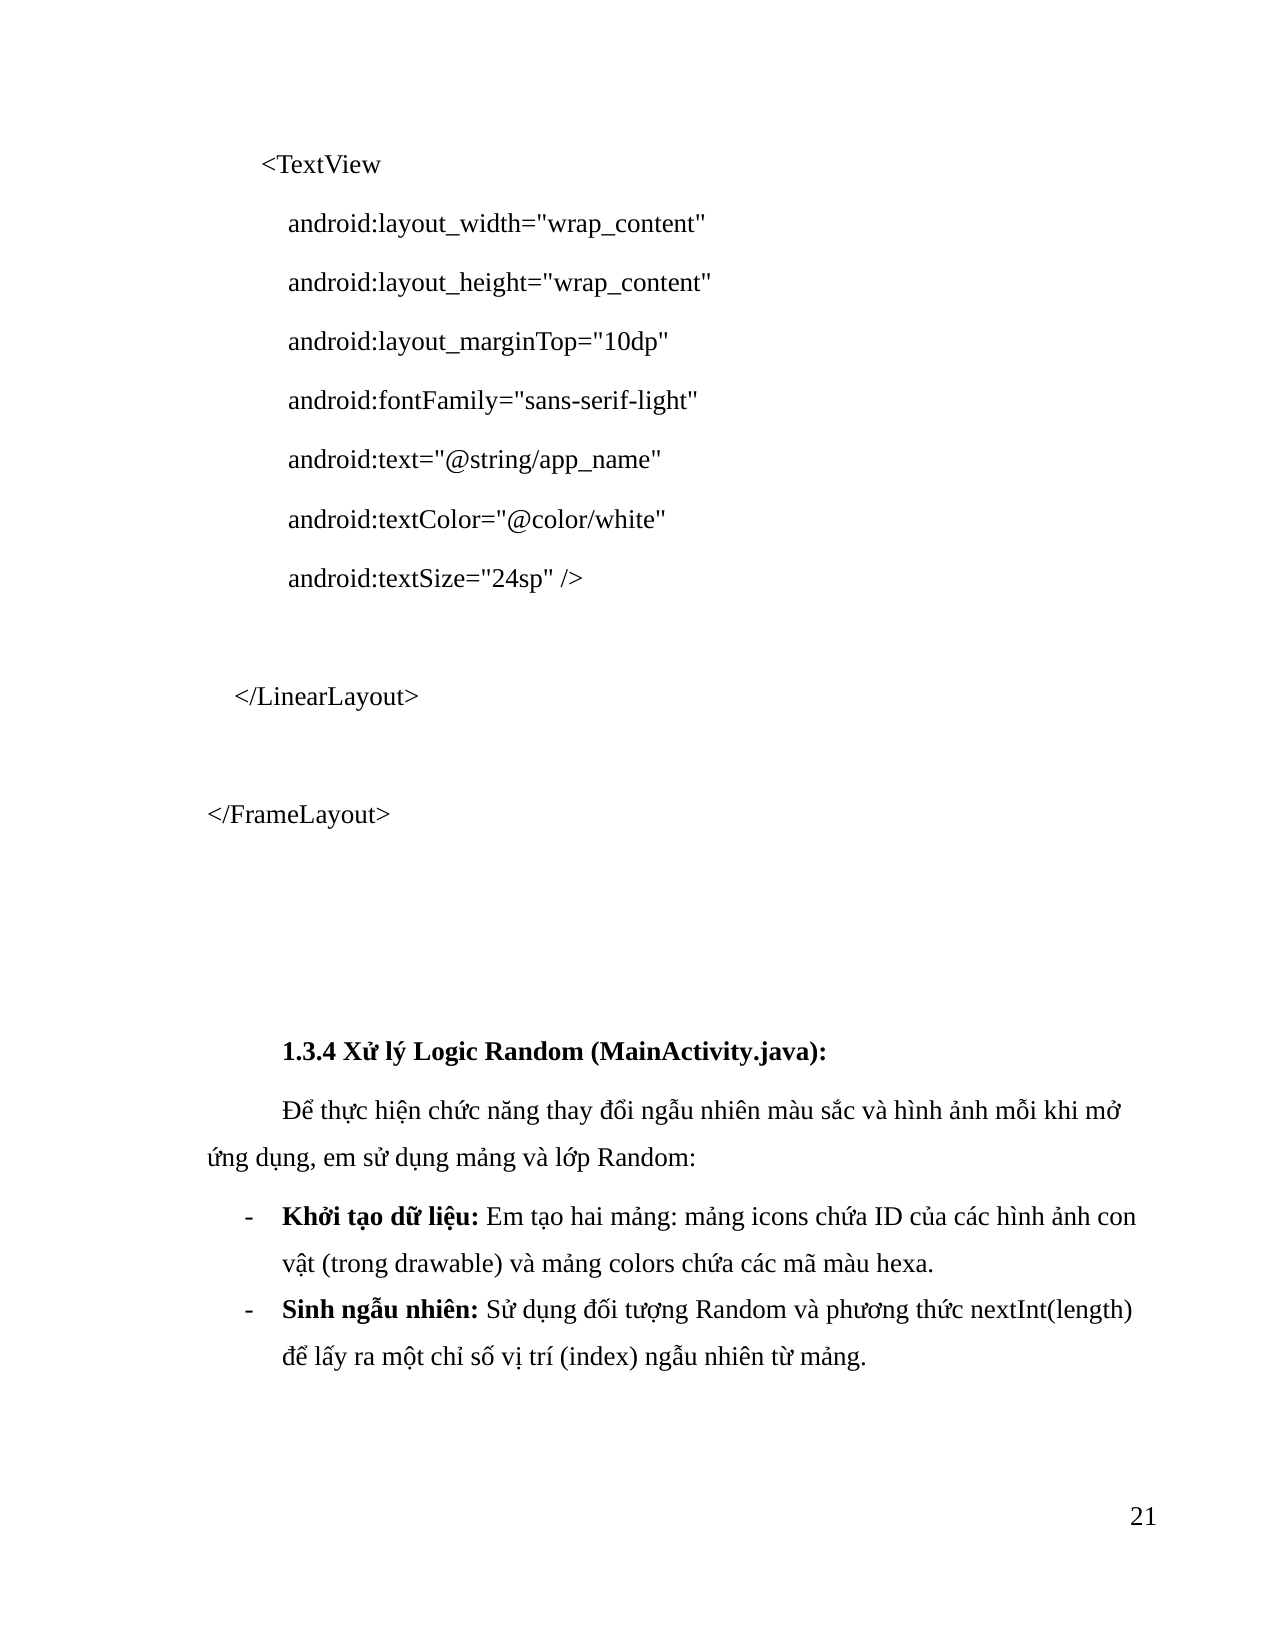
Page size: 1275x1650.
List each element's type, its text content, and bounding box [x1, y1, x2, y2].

text </LinearLayout> [207, 680, 1157, 711]
text android:fontFamily="sans-serif-light" [207, 384, 1157, 416]
text android:textColor="@color/white" [207, 503, 1157, 534]
text android:layout_height="wrap_content" [207, 266, 1157, 297]
text android:text="@string/app_name" [207, 443, 1157, 475]
text android:layout_width="wrap_content" [207, 207, 1157, 238]
text <TextView [207, 148, 1157, 179]
subtitle Xử lý Logic Random (MainActivity.java): [282, 1035, 1157, 1066]
text Để thực hiện chức năng thay đổi ngẫu nhiên màu sắc và hình ảnh mỗi khi mở ứng dụng, em sử dụng mảng và lớp Random: [207, 1094, 1157, 1172]
text android:layout_marginTop="10dp" [207, 325, 1157, 356]
text </FrameLayout> [207, 798, 1157, 830]
list Khởi tạo dữ liệu: Em tạo hai mảng: mảng icons chứa ID của các hình ảnh con vật (trong drawable) và mảng colors chứa các mã màu hexa. [244, 1200, 1157, 1278]
text android:textSize="24sp" /> [207, 562, 1157, 593]
list Sinh ngẫu nhiên: Sử dụng đối tượng Random và phương thức nextInt(length) để lấy ra một chỉ số vị trí (index) ngẫu nhiên từ mảng. [244, 1293, 1157, 1371]
